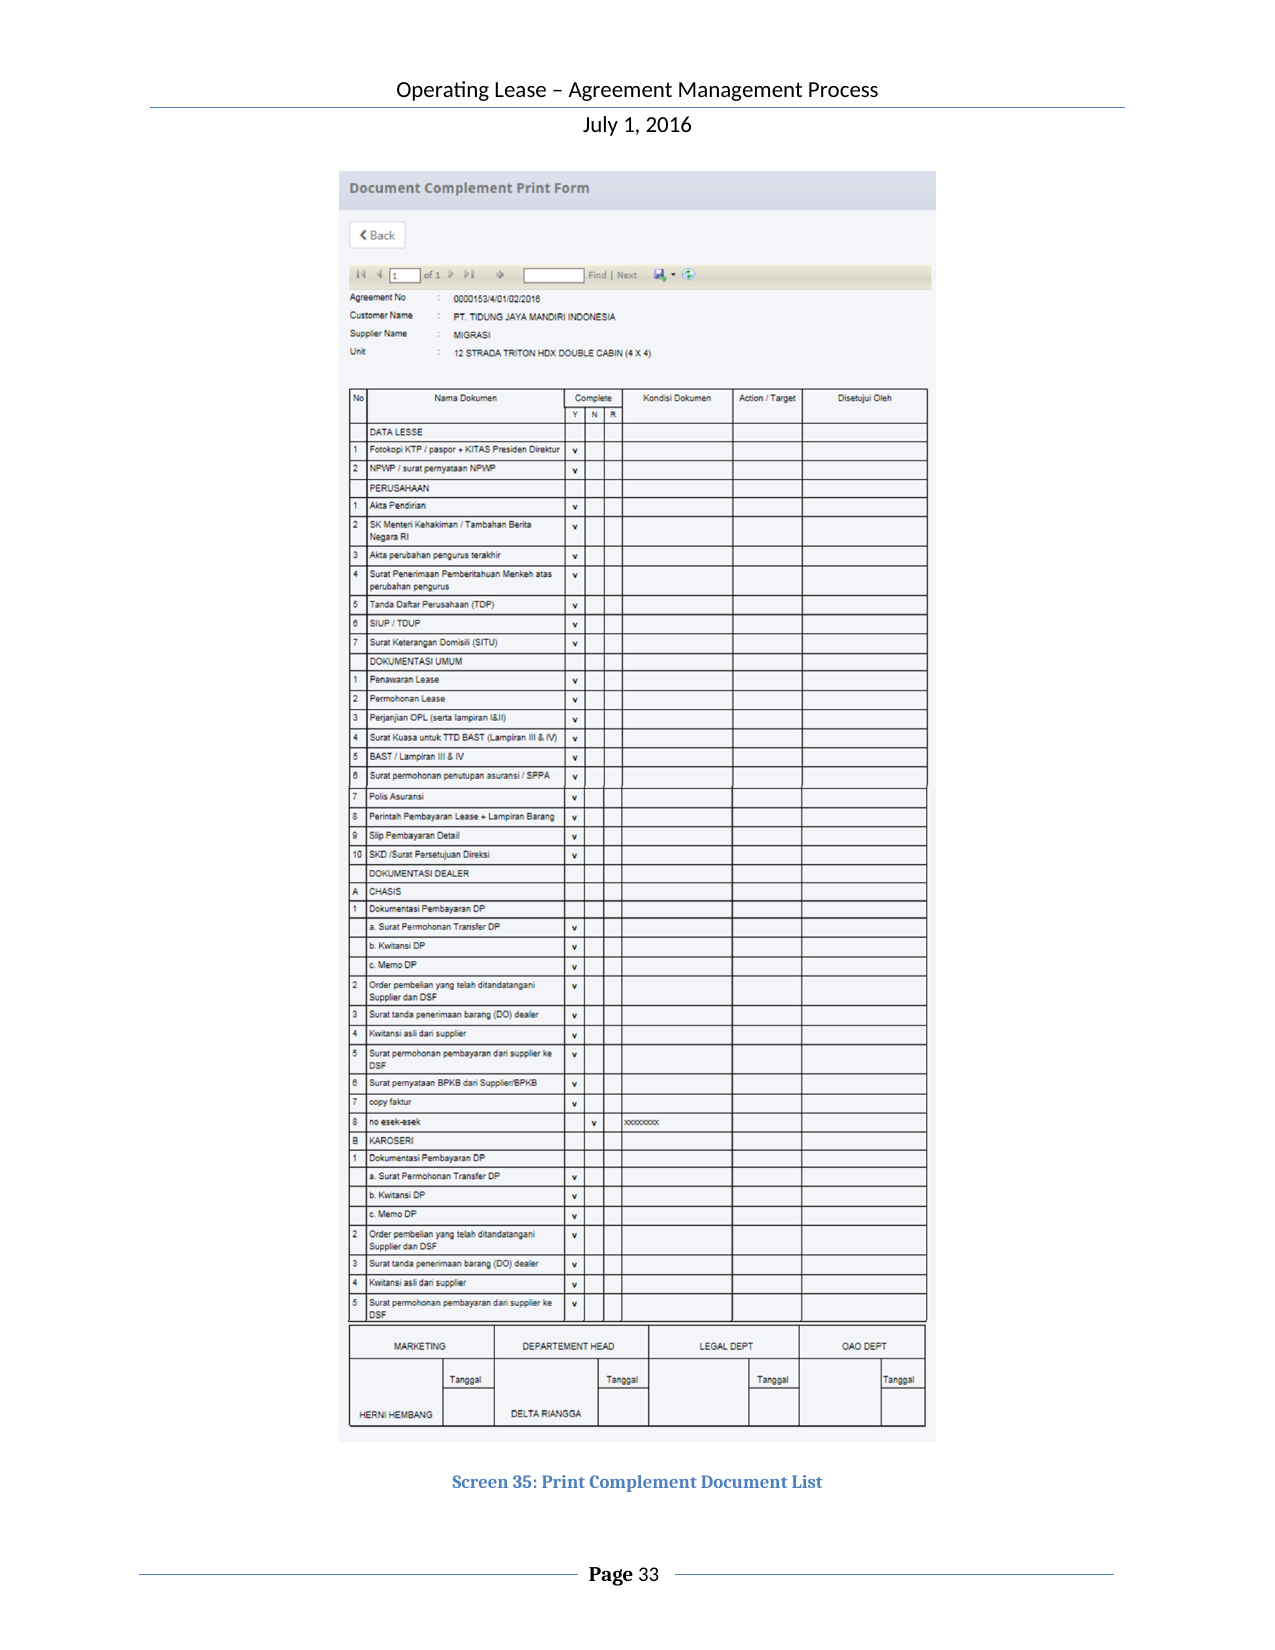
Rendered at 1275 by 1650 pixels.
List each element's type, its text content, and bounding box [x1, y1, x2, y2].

picture [338, 170, 937, 1442]
text Screen 35: Print Complement Document List [150, 1471, 1125, 1493]
